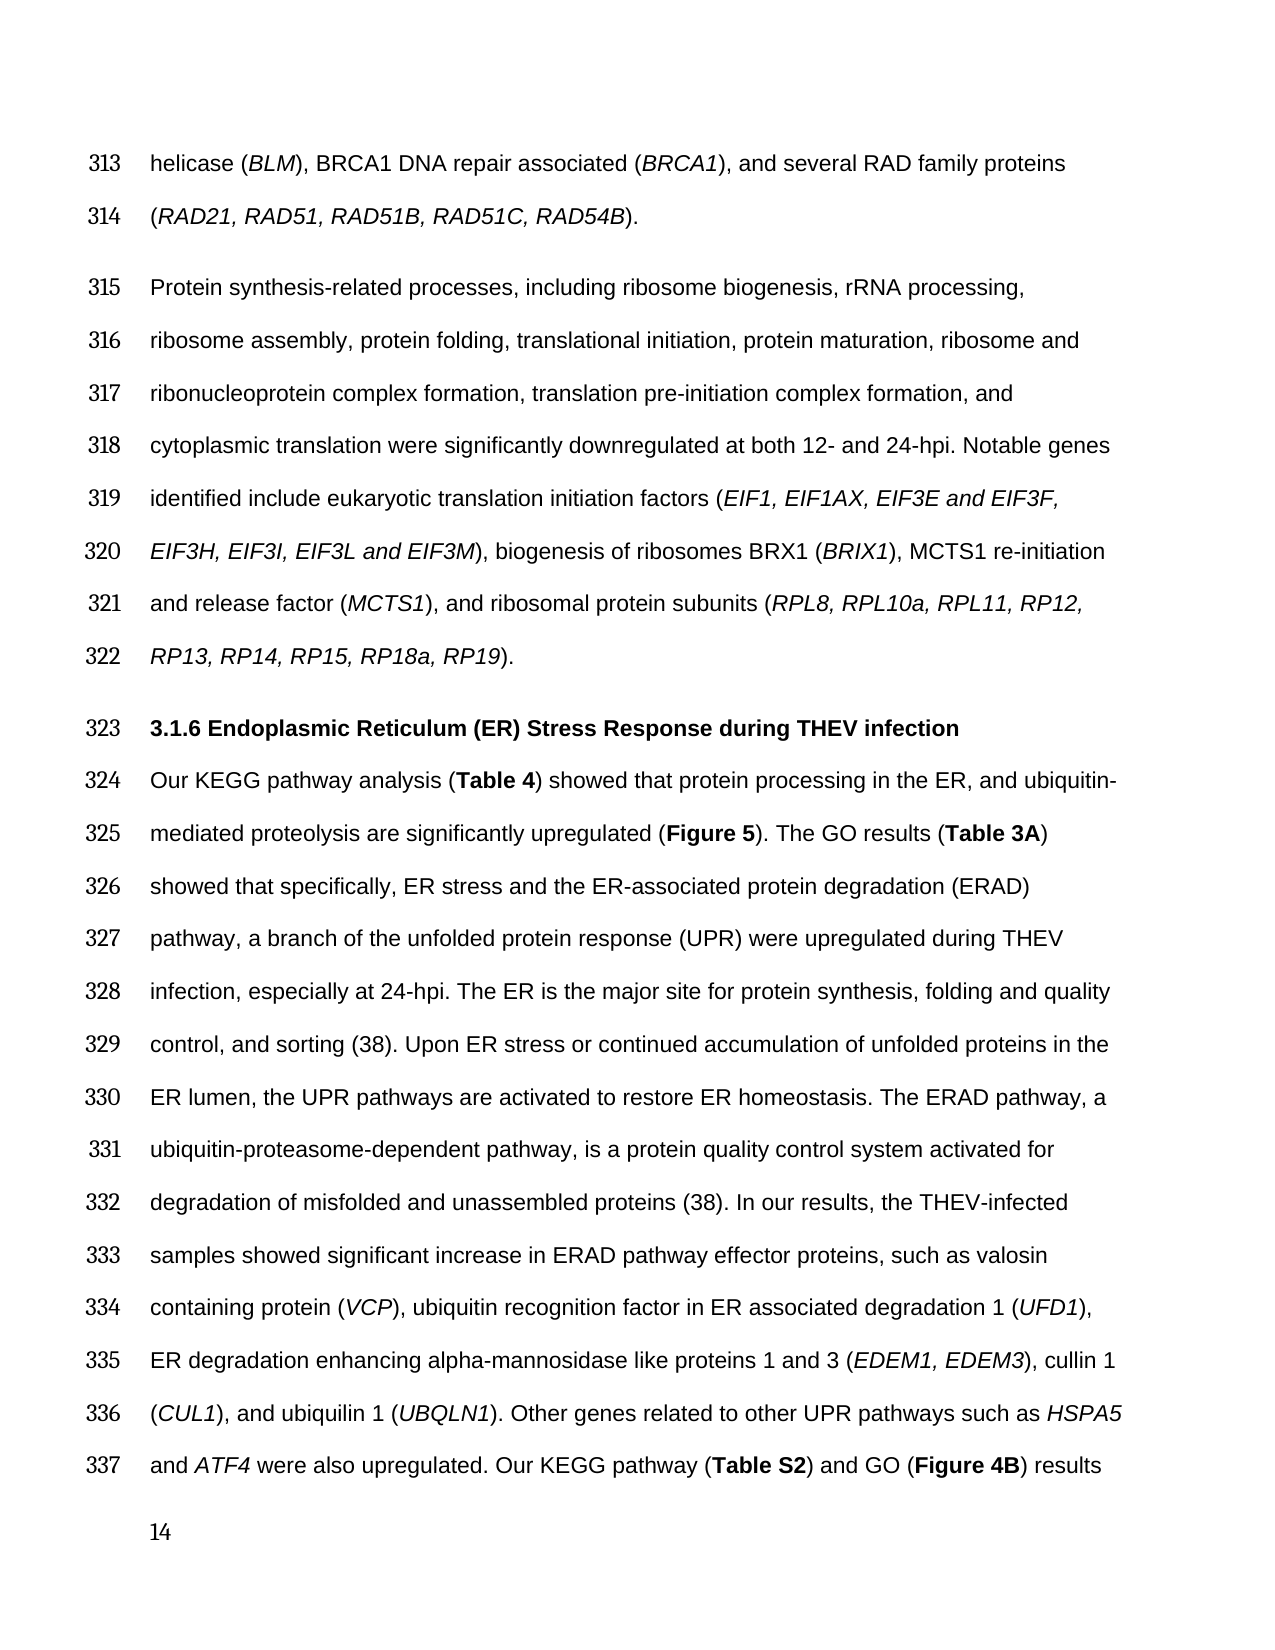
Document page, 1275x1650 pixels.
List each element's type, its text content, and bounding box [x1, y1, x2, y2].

text Protein synthesis-related processes, including ribosome biogenesis, rRNA processing, ribosome assembly, protein folding, translational initiation, protein maturation, ribosome and ribonucleoprotein complex formation, translation pre-initiation complex formation, and cytoplasmic translation were significantly downregulated at both 12- and 24-hpi. Notable genes identified include eukaryotic translation initiation factors (EIF1, EIF1AX, EIF3E and EIF3F, EIF3H, EIF3I, EIF3L and EIF3M), biogenesis of ribosomes BRX1 (BRIX1), MCTS1 re-initiation and release factor (MCTS1), and ribosomal protein subunits (RPL8, RPL10a, RPL11, RP12, RP13, RP14, RP15, RP18a, RP19). [150, 274, 1125, 669]
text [150, 150, 1125, 229]
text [150, 714, 1125, 1479]
